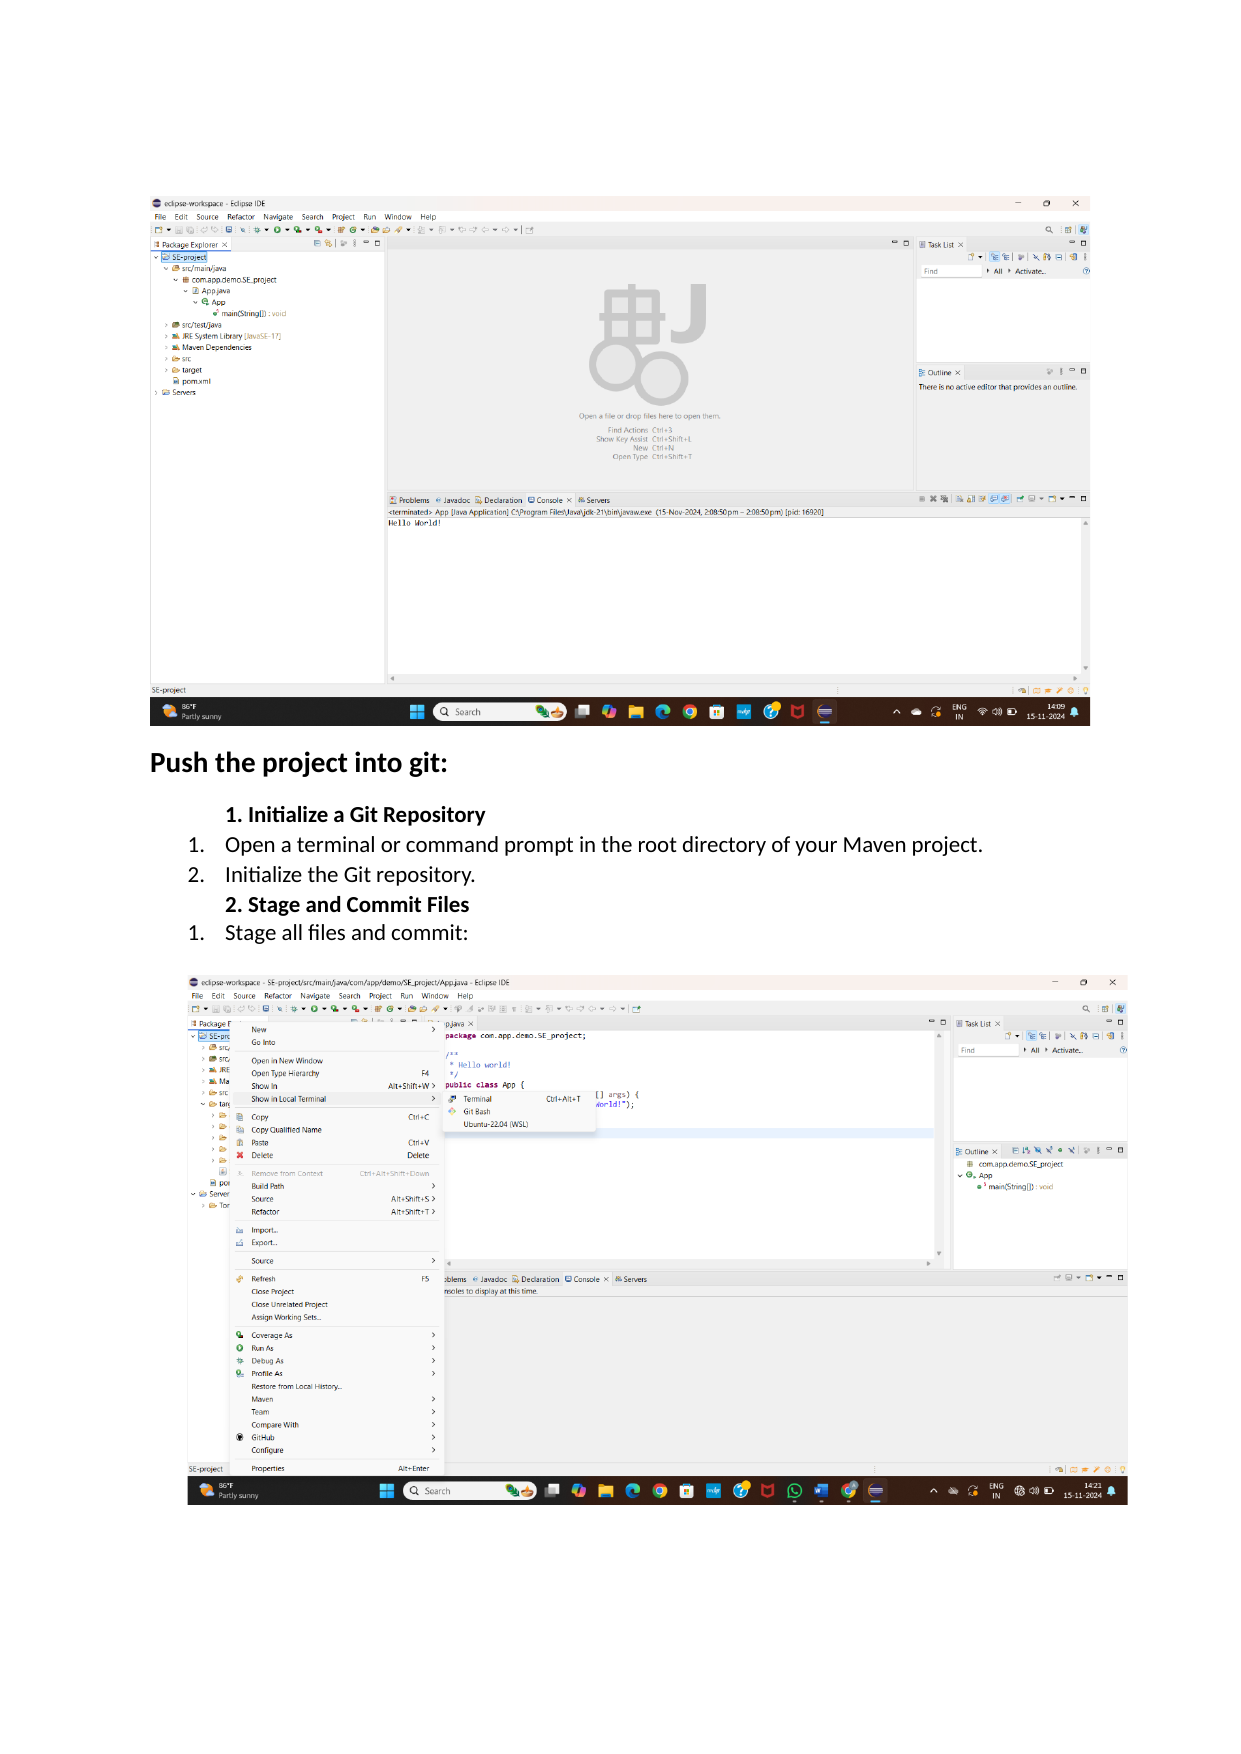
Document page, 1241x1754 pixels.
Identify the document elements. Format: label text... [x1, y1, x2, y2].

picture [150, 196, 1091, 726]
text Push the project into git: [150, 744, 1090, 780]
list Open a terminal or command prompt in the root directory of your Maven project. [187, 830, 1090, 858]
list 2. Stage and Commit Files [225, 890, 1090, 918]
list 1. Initialize a Git Repository [225, 800, 1090, 828]
list Stage all files and commit: [187, 918, 1090, 946]
picture [187, 975, 1128, 1505]
list Initialize the Git repository. [187, 860, 1090, 888]
